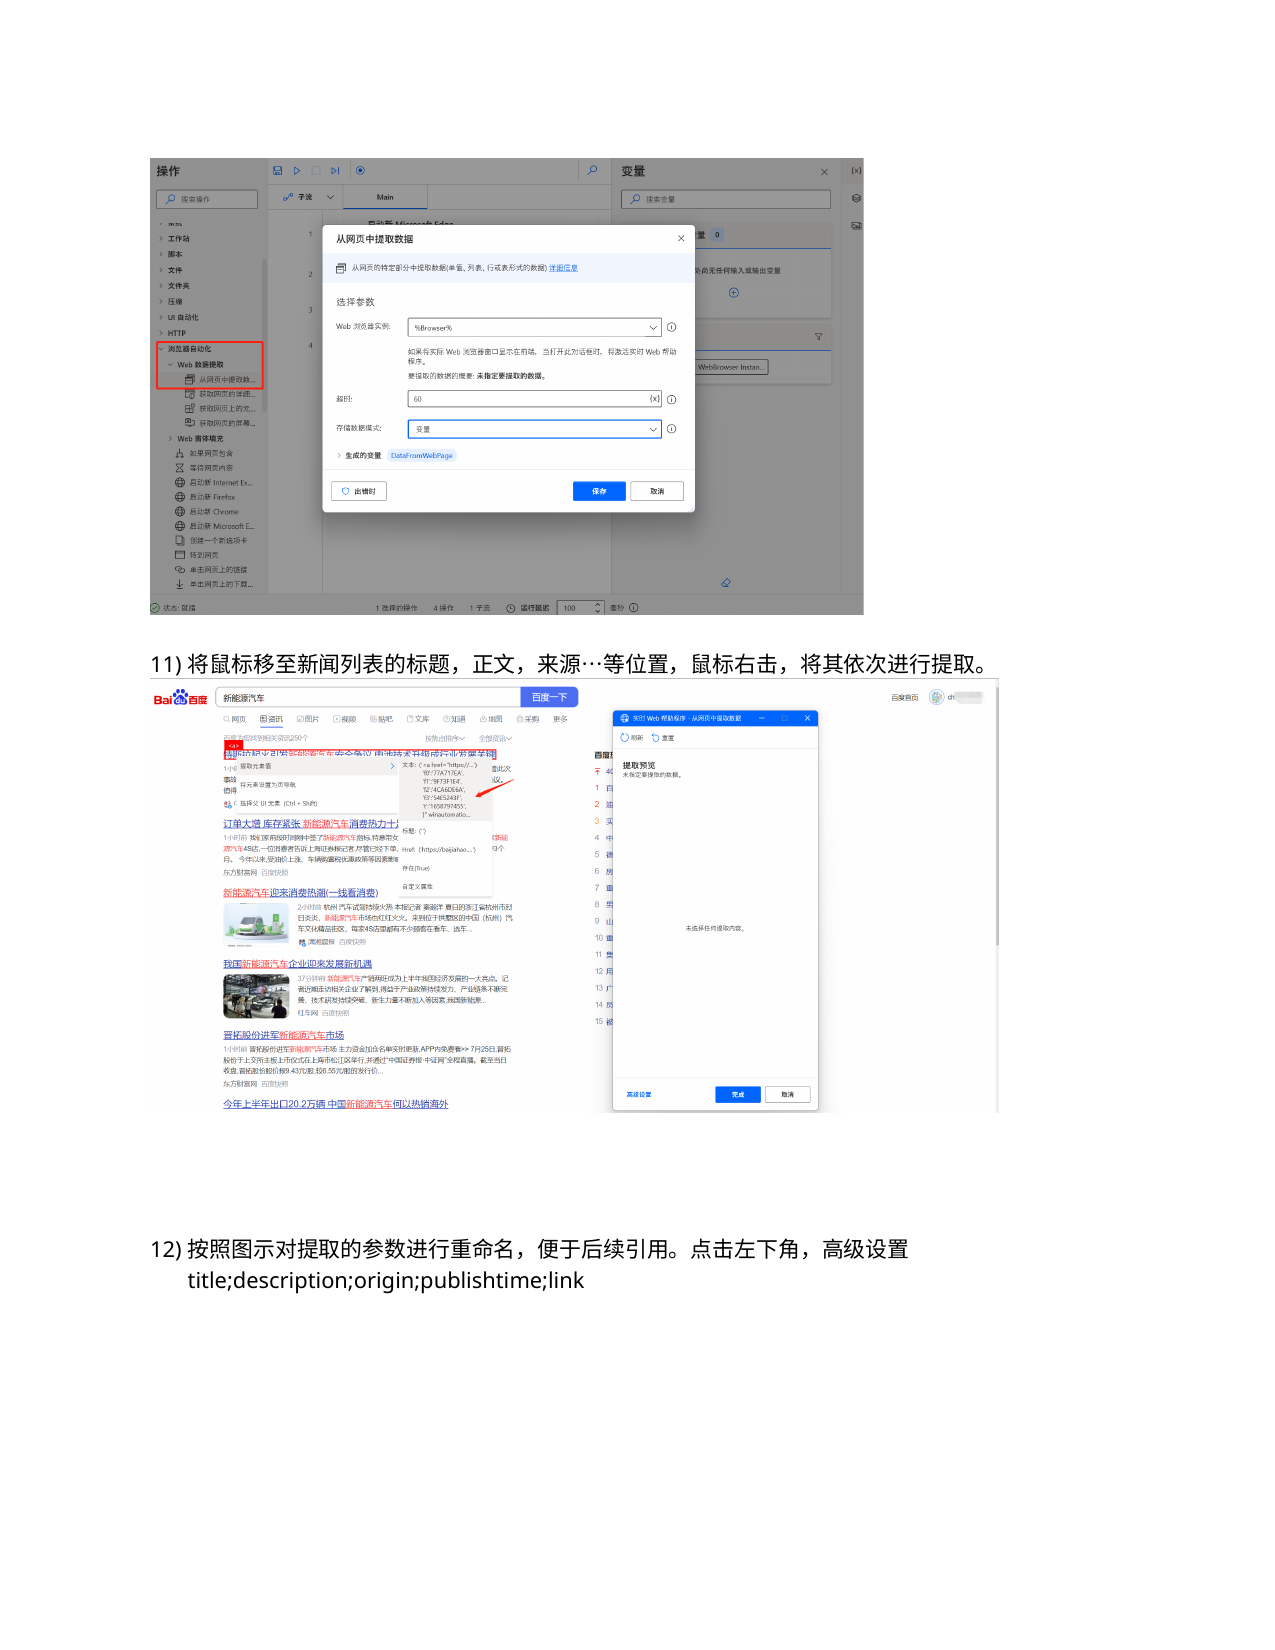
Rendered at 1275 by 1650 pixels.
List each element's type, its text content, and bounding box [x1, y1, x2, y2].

picture [150, 678, 999, 1113]
list 按照图示对提取的参数进行重命名，便于后续引用。点击左下角，高级设置 [150, 1231, 1125, 1264]
list title;description;origin;publishtime;link [187, 1264, 1125, 1296]
list 将鼠标移至新闻列表的标题，正文，来源…等位置，鼠标右击，将其依次进行提取。 [150, 646, 1125, 679]
picture [150, 158, 864, 615]
